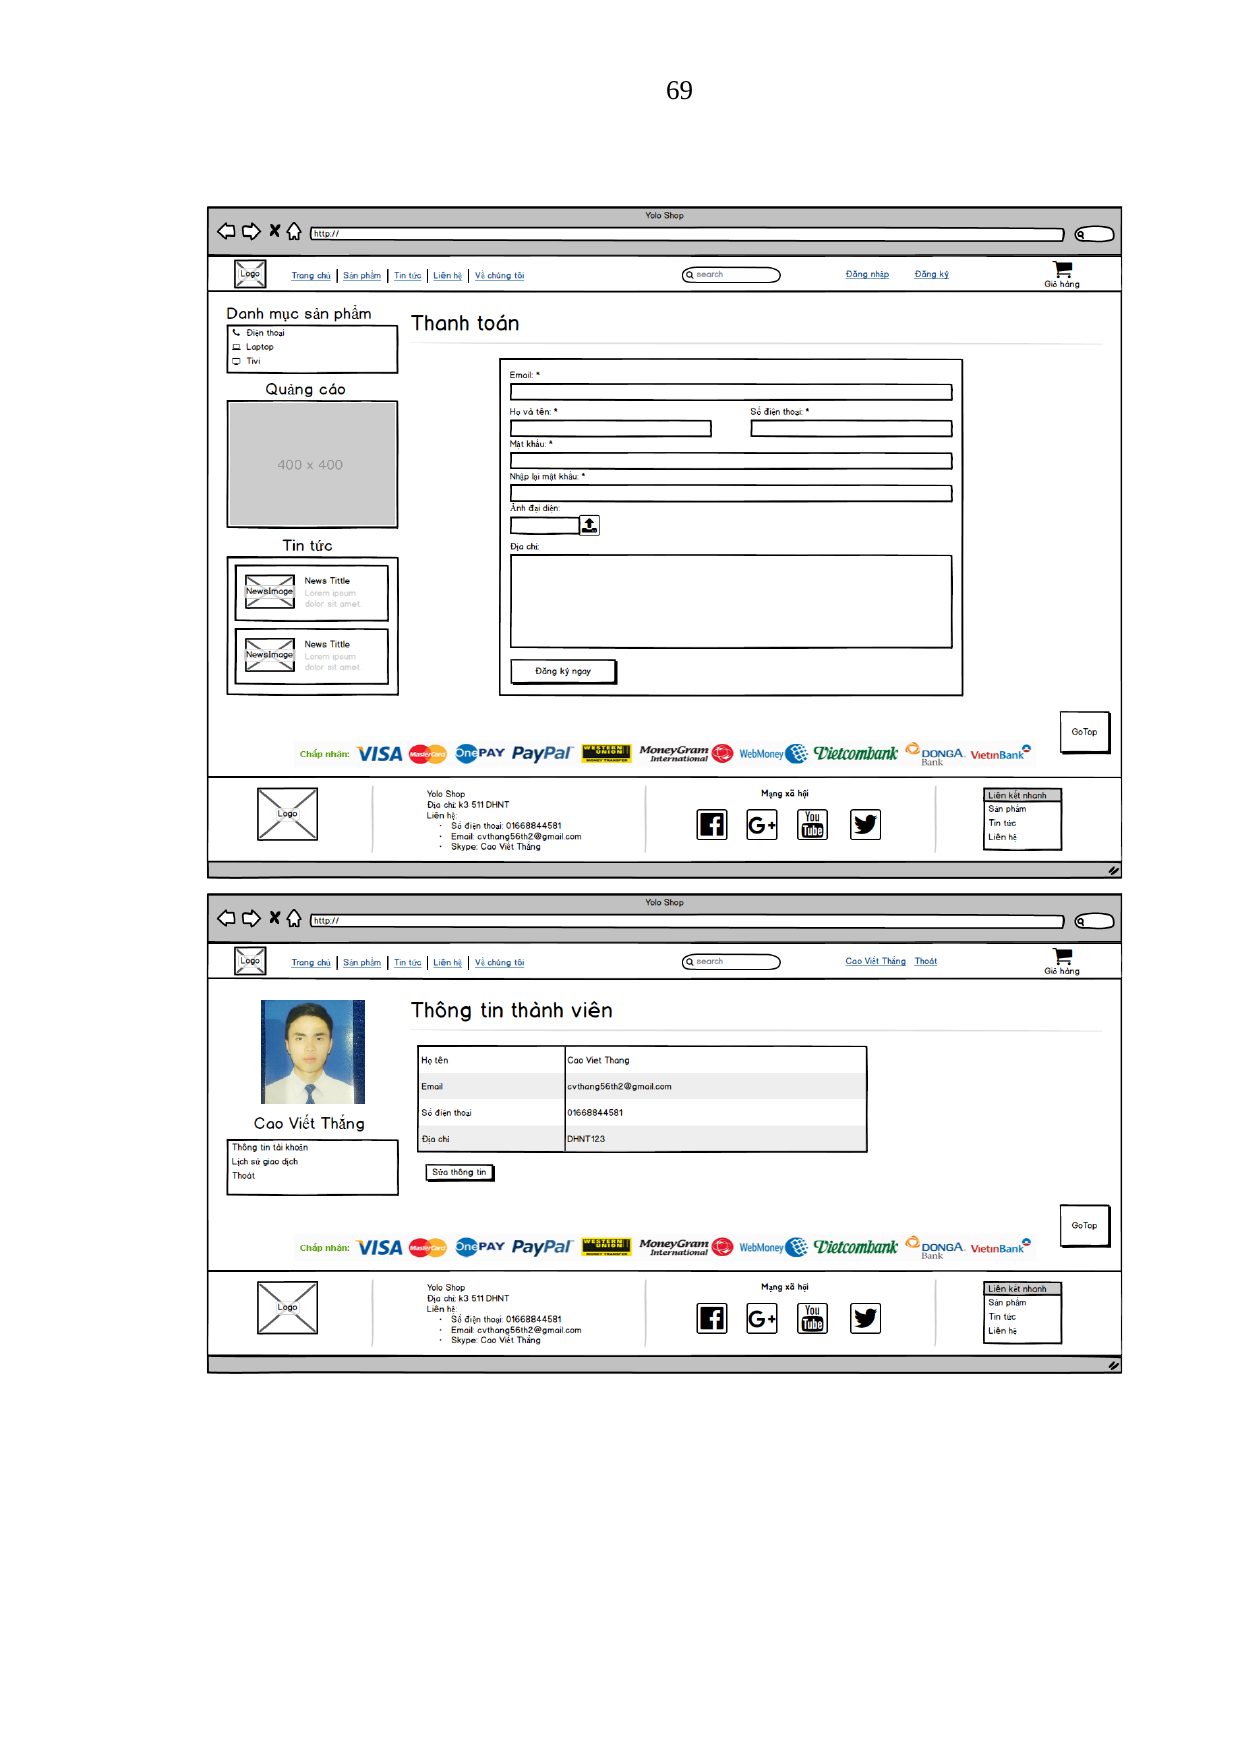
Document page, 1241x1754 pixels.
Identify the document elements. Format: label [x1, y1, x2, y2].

picture [206, 206, 1123, 879]
picture [206, 893, 1123, 1374]
